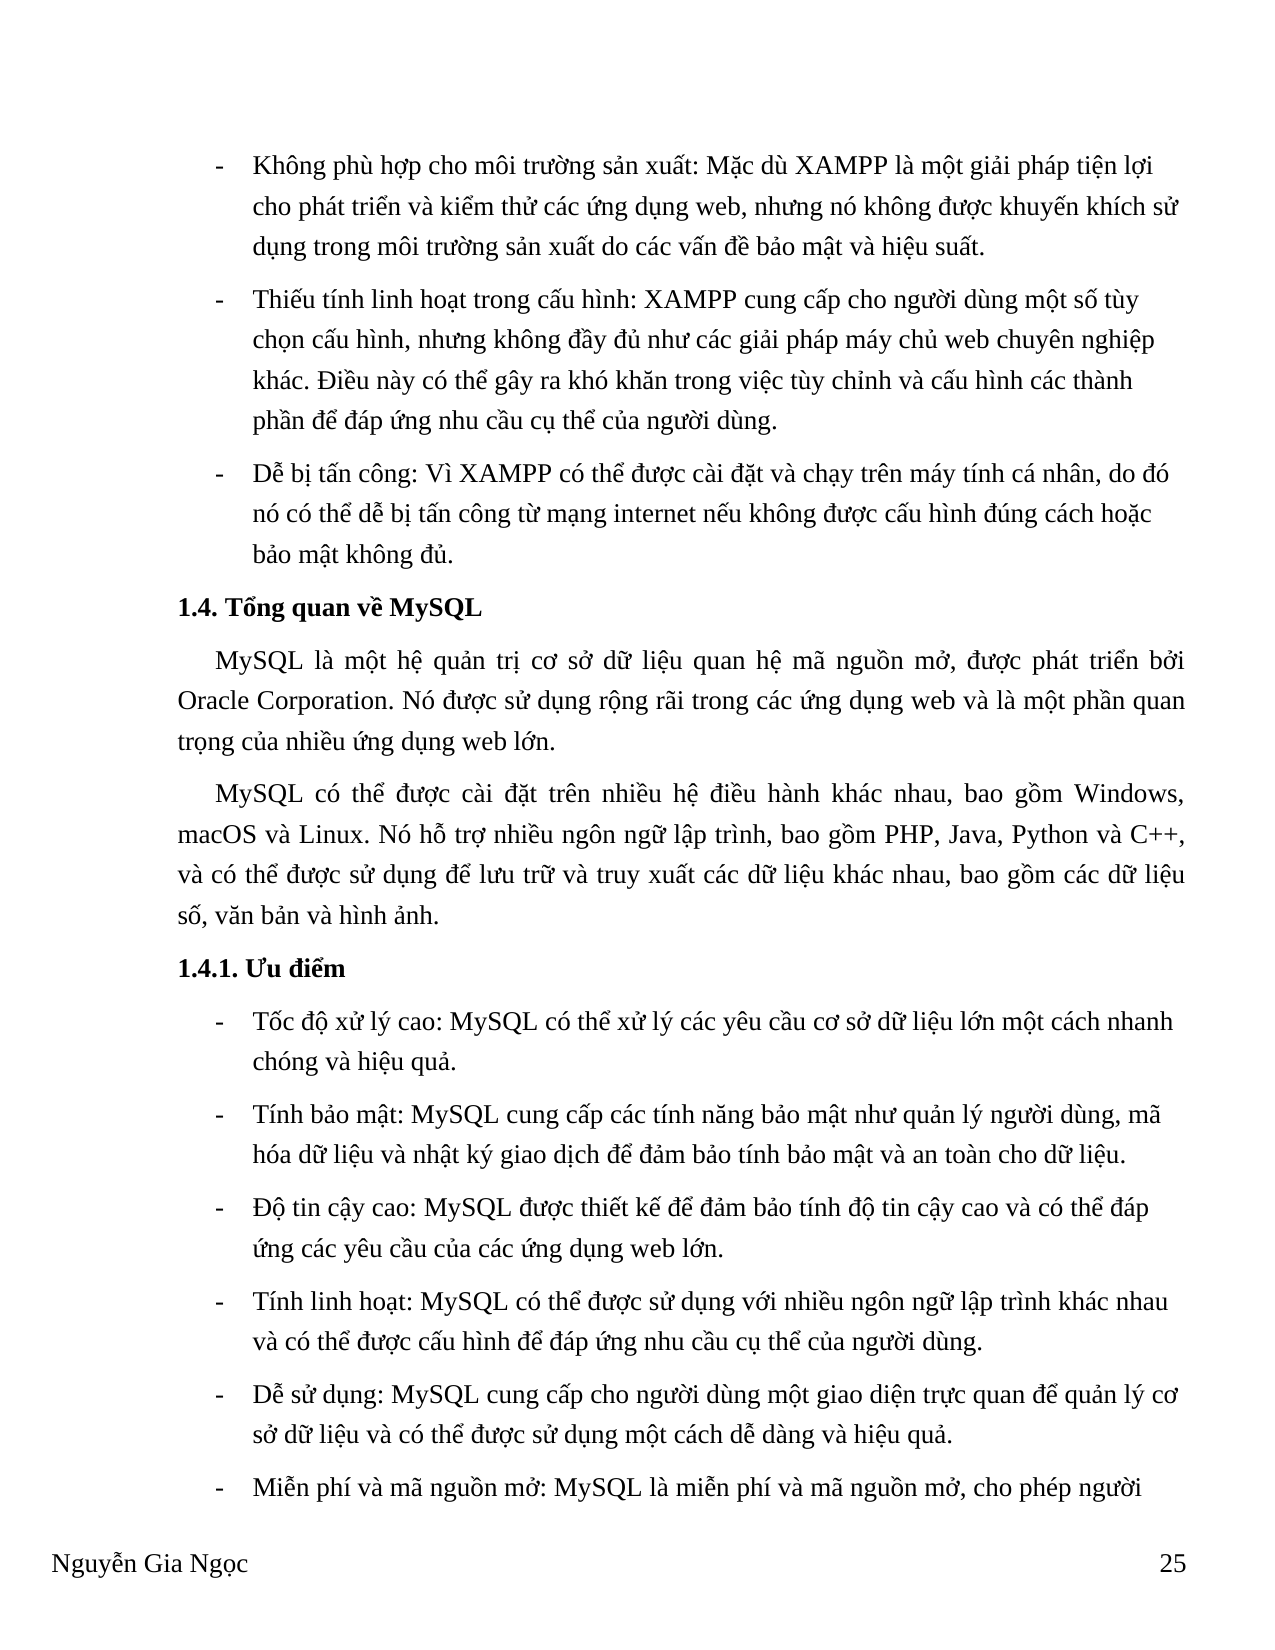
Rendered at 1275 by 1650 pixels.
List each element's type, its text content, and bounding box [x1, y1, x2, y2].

list Dễ sử dụng: MySQL cung cấp cho người dùng một giao diện trực quan để quản lý cơ sở dữ liệu và có thể được sử dụng một cách dễ dàng và hiệu quả. [215, 1378, 1186, 1449]
list Dễ bị tấn công: Vì XAMPP có thể được cài đặt và chạy trên máy tính cá nhân, do đó nó có thể dễ bị tấn công từ mạng internet nếu không được cấu hình đúng cách hoặc bảo mật không đủ. [215, 457, 1186, 569]
list Tính bảo mật: MySQL cung cấp các tính năng bảo mật như quản lý người dùng, mã hóa dữ liệu và nhật ký giao dịch để đảm bảo tính bảo mật và an toàn cho dữ liệu. [215, 1098, 1186, 1169]
text Tổng quan về MySQL [177, 591, 1186, 622]
list Không phù hợp cho môi trường sản xuất: Mặc dù XAMPP là một giải pháp tiện lợi cho phát triển và kiểm thử các ứng dụng web, nhưng nó không được khuyến khích sử dụng trong môi trường sản xuất do các vấn đề bảo mật và hiệu suất. [215, 149, 1186, 261]
list Độ tin cậy cao: MySQL được thiết kế để đảm bảo tính độ tin cậy cao và có thể đáp ứng các yêu cầu của các ứng dụng web lớn. [215, 1191, 1186, 1263]
text Ưu điểm [177, 952, 1186, 983]
text MySQL có thể được cài đặt trên nhiều hệ điều hành khác nhau, bao gồm Windows, macOS và Linux. Nó hỗ trợ nhiều ngôn ngữ lập trình, bao gồm PHP, Java, Python và C++, và có thể được sử dụng để lưu trữ và truy xuất các dữ liệu khác nhau, bao gồm các dữ liệu số, văn bản và hình ảnh. [177, 778, 1186, 930]
list Thiếu tính linh hoạt trong cấu hình: XAMPP cung cấp cho người dùng một số tùy chọn cấu hình, nhưng không đầy đủ như các giải pháp máy chủ web chuyên nghiệp khác. Điều này có thể gây ra khó khăn trong việc tùy chỉnh và cấu hình các thành phần để đáp ứng nhu cầu cụ thể của người dùng. [215, 283, 1186, 435]
list Tính linh hoạt: MySQL có thể được sử dụng với nhiều ngôn ngữ lập trình khác nhau và có thể được cấu hình để đáp ứng nhu cầu cụ thể của người dùng. [215, 1285, 1186, 1356]
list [215, 1471, 1186, 1502]
list Tốc độ xử lý cao: MySQL có thể xử lý các yêu cầu cơ sở dữ liệu lớn một cách nhanh chóng và hiệu quả. [215, 1005, 1186, 1076]
text MySQL là một hệ quản trị cơ sở dữ liệu quan hệ mã nguồn mở, được phát triển bởi Oracle Corporation. Nó được sử dụng rộng rãi trong các ứng dụng web và là một phần quan trọng của nhiều ứng dụng web lớn. [177, 644, 1186, 756]
